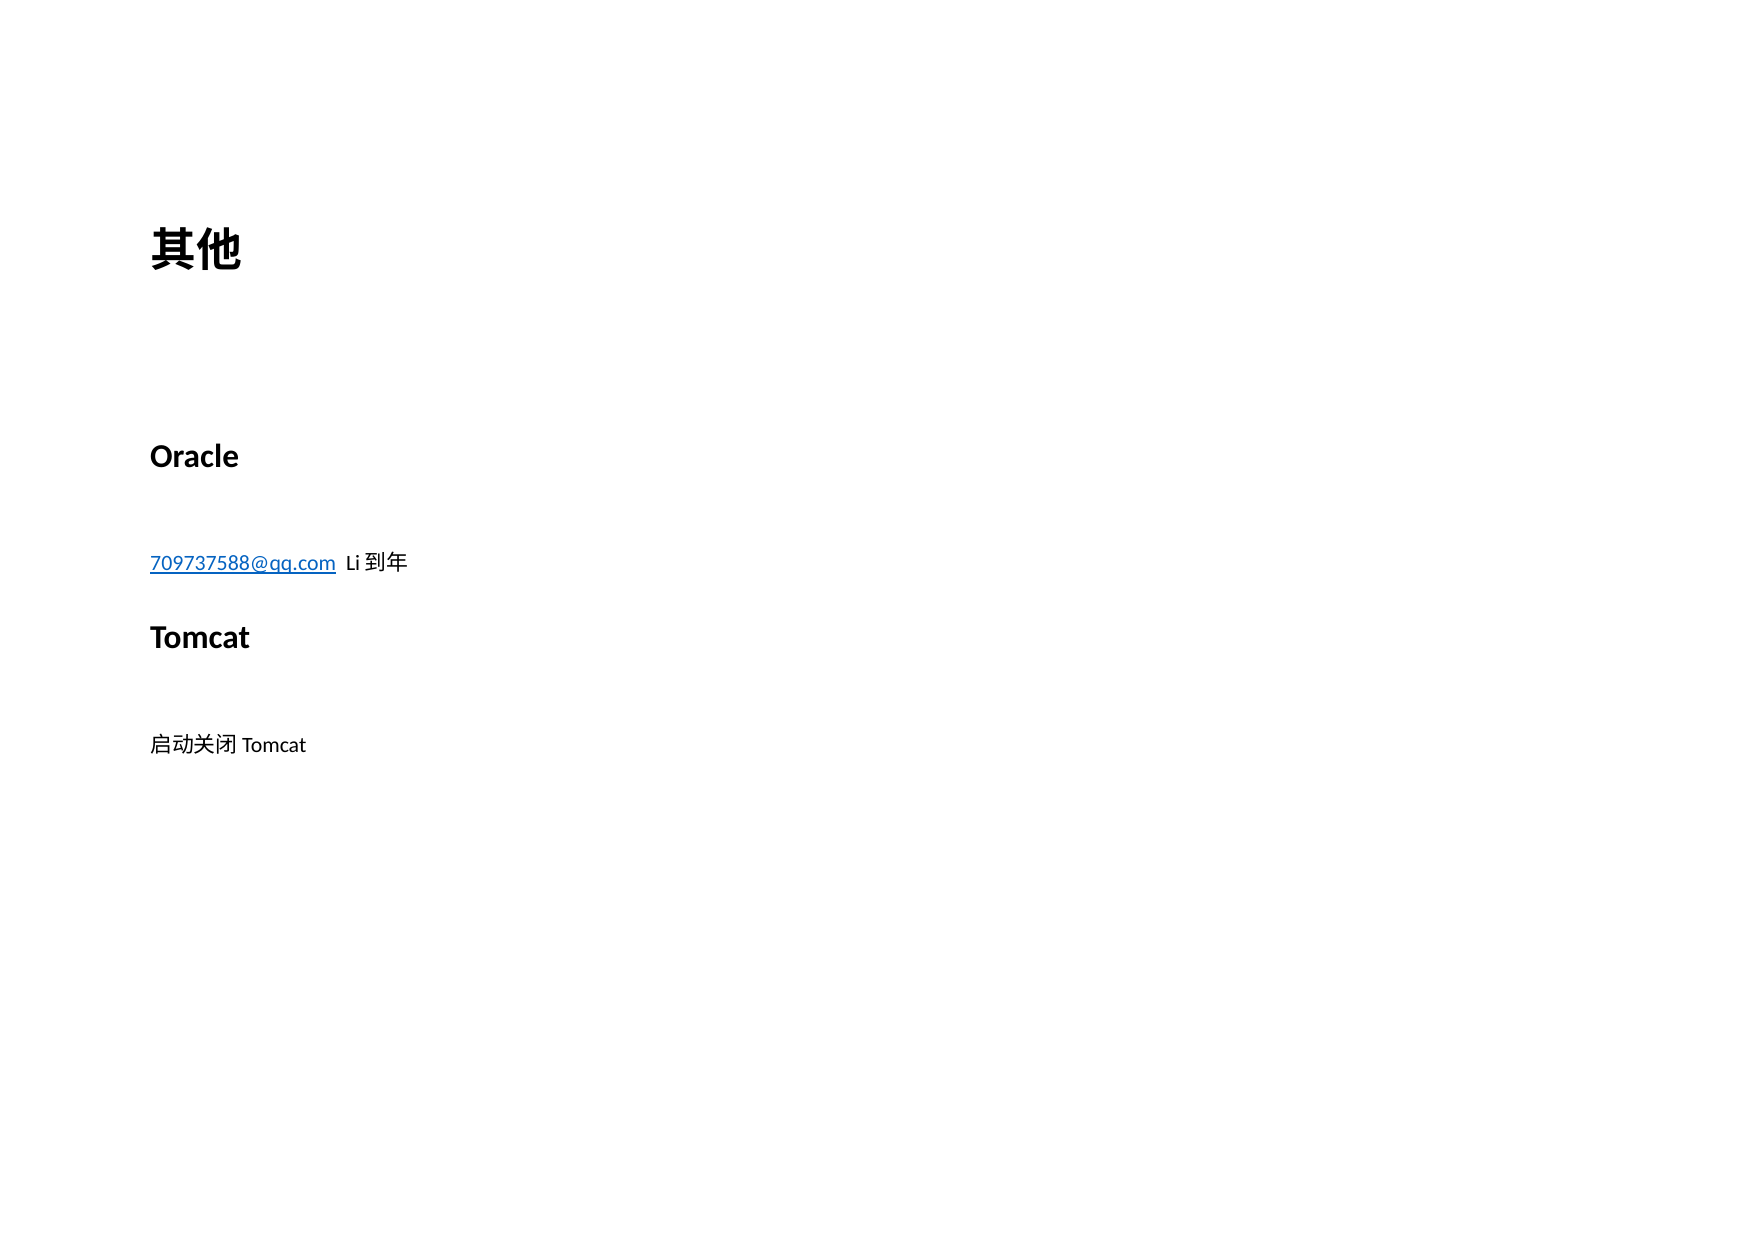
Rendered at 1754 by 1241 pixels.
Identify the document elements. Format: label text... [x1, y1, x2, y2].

text 709737588@qq.com Li到年 [150, 545, 1604, 577]
subtitle 其他 [150, 198, 1604, 295]
subtitle Oracle [150, 423, 1604, 488]
subtitle Tomcat [150, 604, 1604, 669]
text 启动关闭Tomcat [150, 726, 1604, 759]
